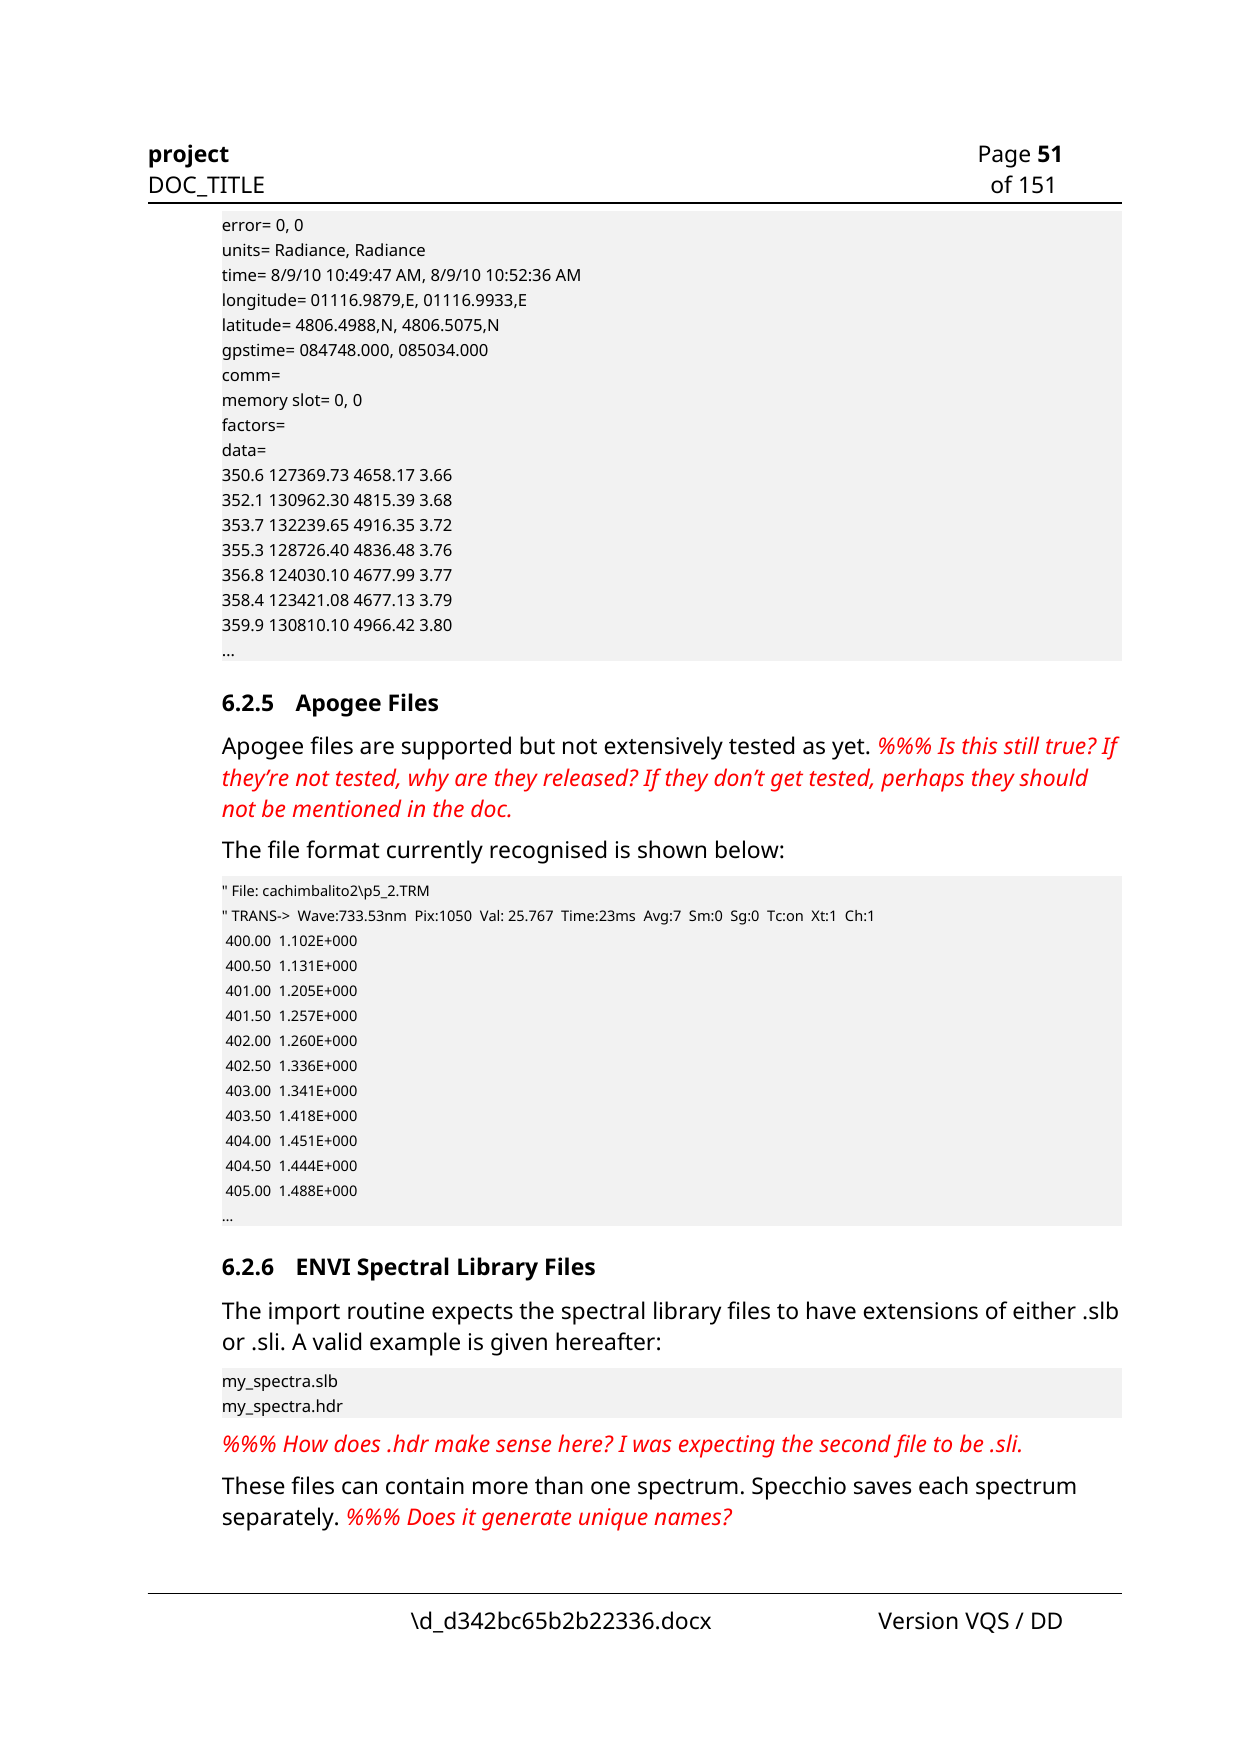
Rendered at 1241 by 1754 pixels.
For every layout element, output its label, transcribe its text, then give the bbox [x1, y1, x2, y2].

text 355.3 128726.40 4836.48 3.76 [222, 536, 1122, 561]
text 405.00 1.488E+000 [222, 1176, 1122, 1201]
text my_spectra.slb [222, 1368, 1122, 1393]
text 404.00 1.451E+000 [222, 1126, 1122, 1151]
text 402.00 1.260E+000 [222, 1026, 1122, 1051]
text 402.50 1.336E+000 [222, 1051, 1122, 1076]
text " TRANS-> Wave:733.53nm Pix:1050 Val: 25.767 Time:23ms Avg:7 Sm:0 Sg:0 Tc:on Xt:1 Ch:1 [222, 901, 1122, 926]
text 400.50 1.131E+000 [222, 951, 1122, 976]
text 403.50 1.418E+000 [222, 1101, 1122, 1126]
text comm= [222, 361, 1122, 386]
text 400.00 1.102E+000 [222, 926, 1122, 951]
text These files can contain more than one spectrum. Specchio saves each spectrum separately. %%% Does it generate unique names? [222, 1470, 1122, 1532]
text latitude= 4806.4988,N, 4806.5075,N [222, 311, 1122, 336]
text 350.6 127369.73 4658.17 3.66 [222, 461, 1122, 486]
text data= [222, 436, 1122, 461]
text 356.8 124030.10 4677.99 3.77 [222, 561, 1122, 586]
text … [222, 636, 1122, 661]
text memory slot= 0, 0 [222, 386, 1122, 411]
text time= 8/9/10 10:49:47 AM, 8/9/10 10:52:36 AM [222, 261, 1122, 286]
text my_spectra.hdr [222, 1393, 1122, 1418]
text error= 0, 0 [222, 211, 1122, 236]
text The file format currently recognised is shown below: [222, 834, 1122, 866]
text %%% How does .hdr make sense here? I was expecting the second file to be .sli. [222, 1428, 1122, 1459]
text 352.1 130962.30 4815.39 3.68 [222, 486, 1122, 511]
text 359.9 130810.10 4966.42 3.80 [222, 611, 1122, 636]
text 404.50 1.444E+000 [222, 1151, 1122, 1176]
text 358.4 123421.08 4677.13 3.79 [222, 586, 1122, 611]
text 353.7 132239.65 4916.35 3.72 [222, 511, 1122, 536]
text factors= [222, 411, 1122, 436]
text longitude= 01116.9879,E, 01116.9933,E [222, 286, 1122, 311]
text 401.00 1.205E+000 [222, 976, 1122, 1001]
subtitle Apogee Files [222, 686, 1122, 718]
text Apogee files are supported but not extensively tested as yet. %%% Is this still true? If they’re not tested, why are they released? If they don’t get tested, perhaps they should not be mentioned in the doc. [222, 730, 1122, 824]
text 401.50 1.257E+000 [222, 1001, 1122, 1026]
text " File: cachimbalito2\p5_2.TRM [222, 876, 1122, 901]
text gpstime= 084748.000, 085034.000 [222, 336, 1122, 361]
text units= Radiance, Radiance [222, 236, 1122, 261]
text The import routine expects the spectral library files to have extensions of either .slb or .sli. A valid example is given hereafter: [222, 1295, 1122, 1357]
subtitle ENVI Spectral Library Files [222, 1251, 1122, 1282]
text 403.00 1.341E+000 [222, 1076, 1122, 1101]
text … [222, 1201, 1122, 1226]
